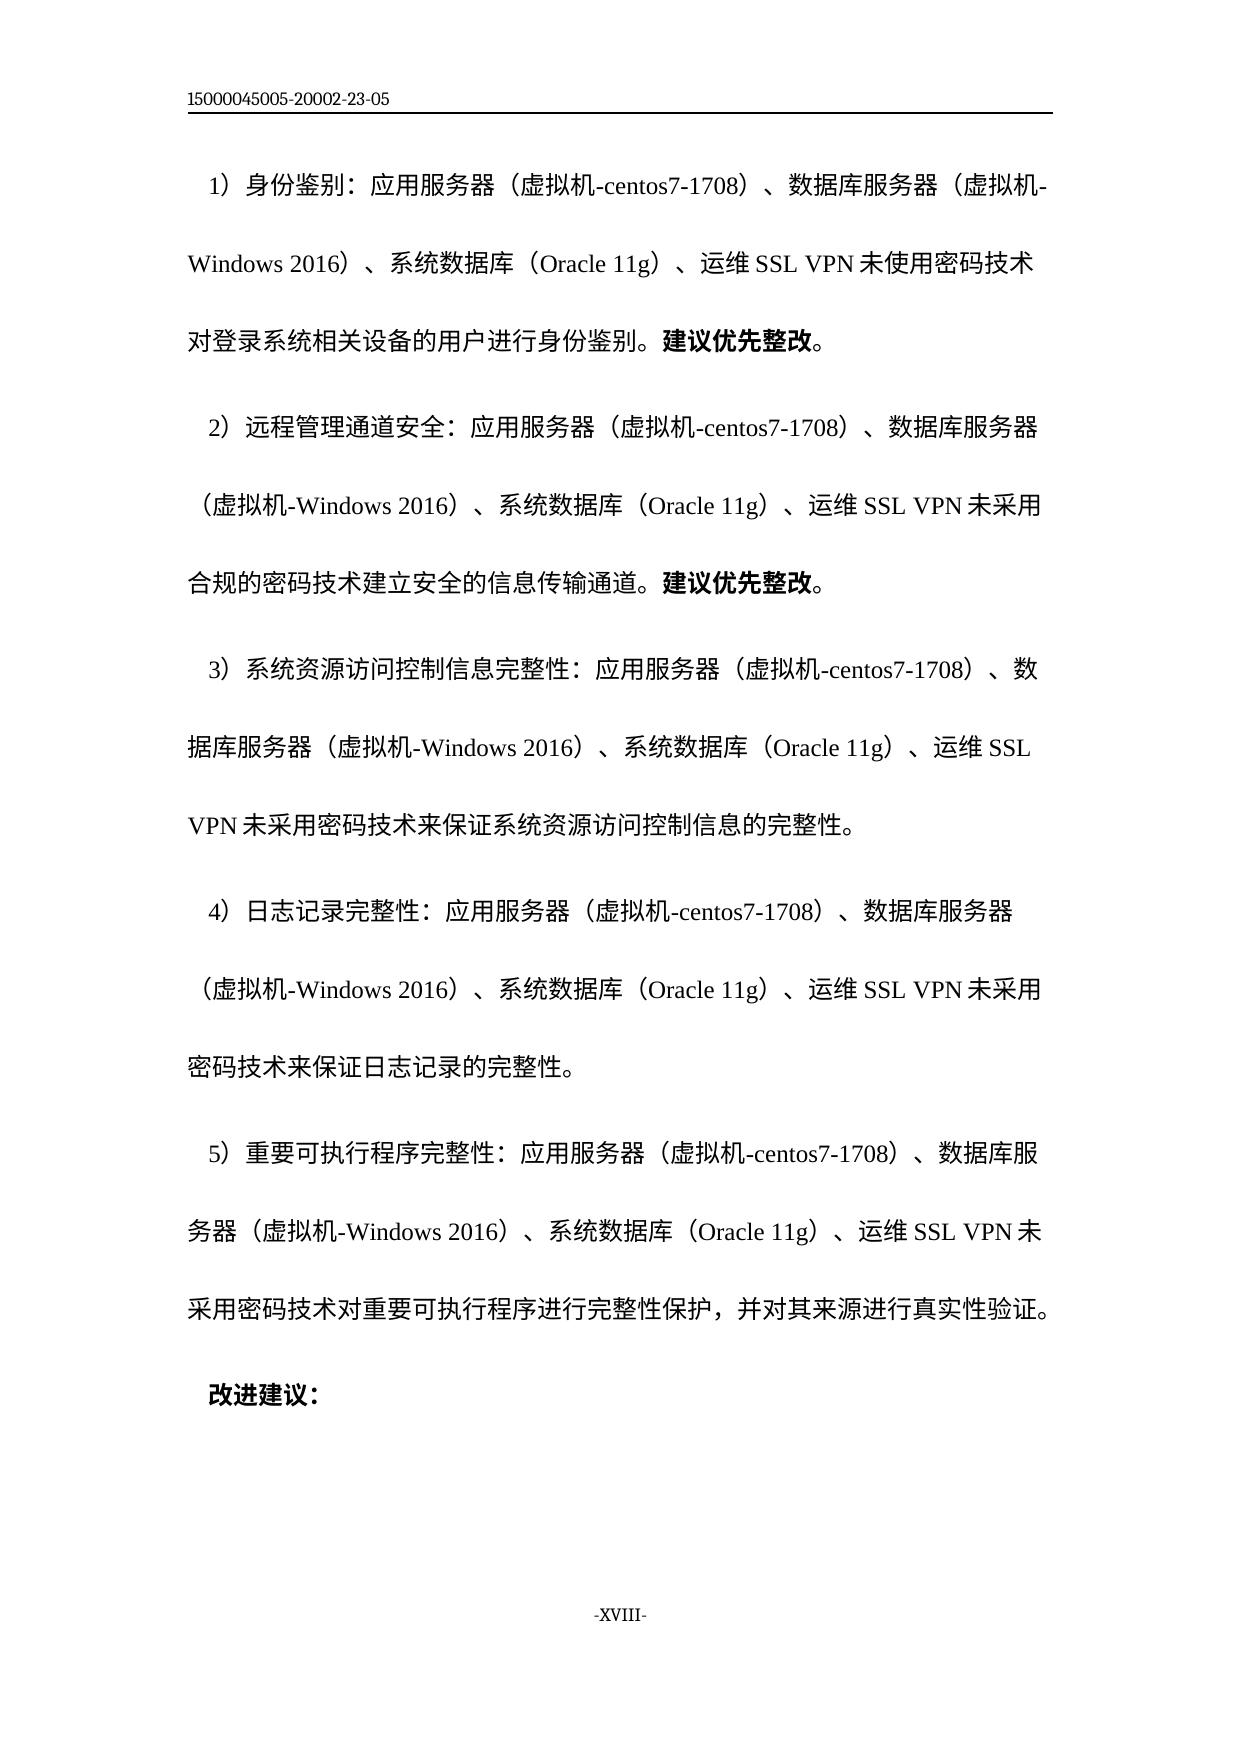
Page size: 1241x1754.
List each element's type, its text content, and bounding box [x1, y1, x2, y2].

text 4）日志记录完整性：应用服务器（虚拟机-centos7-1708）、数据库服务器（虚拟机-Windows 2016）、系统数据库（Oracle 11g）、运维SSL VPN未采用密码技术来保证日志记录的完整性。 [187, 876, 1053, 1099]
text 3）系统资源访问控制信息完整性：应用服务器（虚拟机-centos7-1708）、数据库服务器（虚拟机-Windows 2016）、系统数据库（Oracle 11g）、运维SSL VPN未采用密码技术来保证系统资源访问控制信息的完整性。 [187, 634, 1053, 858]
text 5）重要可执行程序完整性：应用服务器（虚拟机-centos7-1708）、数据库服务器（虚拟机-Windows 2016）、系统数据库（Oracle 11g）、运维SSL VPN未采用密码技术对重要可执行程序进行完整性保护，并对其来源进行真实性验证。 [187, 1117, 1053, 1341]
text 2）远程管理通道安全：应用服务器（虚拟机-centos7-1708）、数据库服务器（虚拟机-Windows 2016）、系统数据库（Oracle 11g）、运维SSL VPN未采用合规的密码技术建立安全的信息传输通道。建议优先整改。 [187, 392, 1053, 616]
text 1）身份鉴别：应用服务器（虚拟机-centos7-1708）、数据库服务器（虚拟机-Windows 2016）、系统数据库（Oracle 11g）、运维SSL VPN未使用密码技术对登录系统相关设备的用户进行身份鉴别。建议优先整改。 [187, 150, 1053, 374]
text 改进建议： [187, 1359, 1053, 1427]
